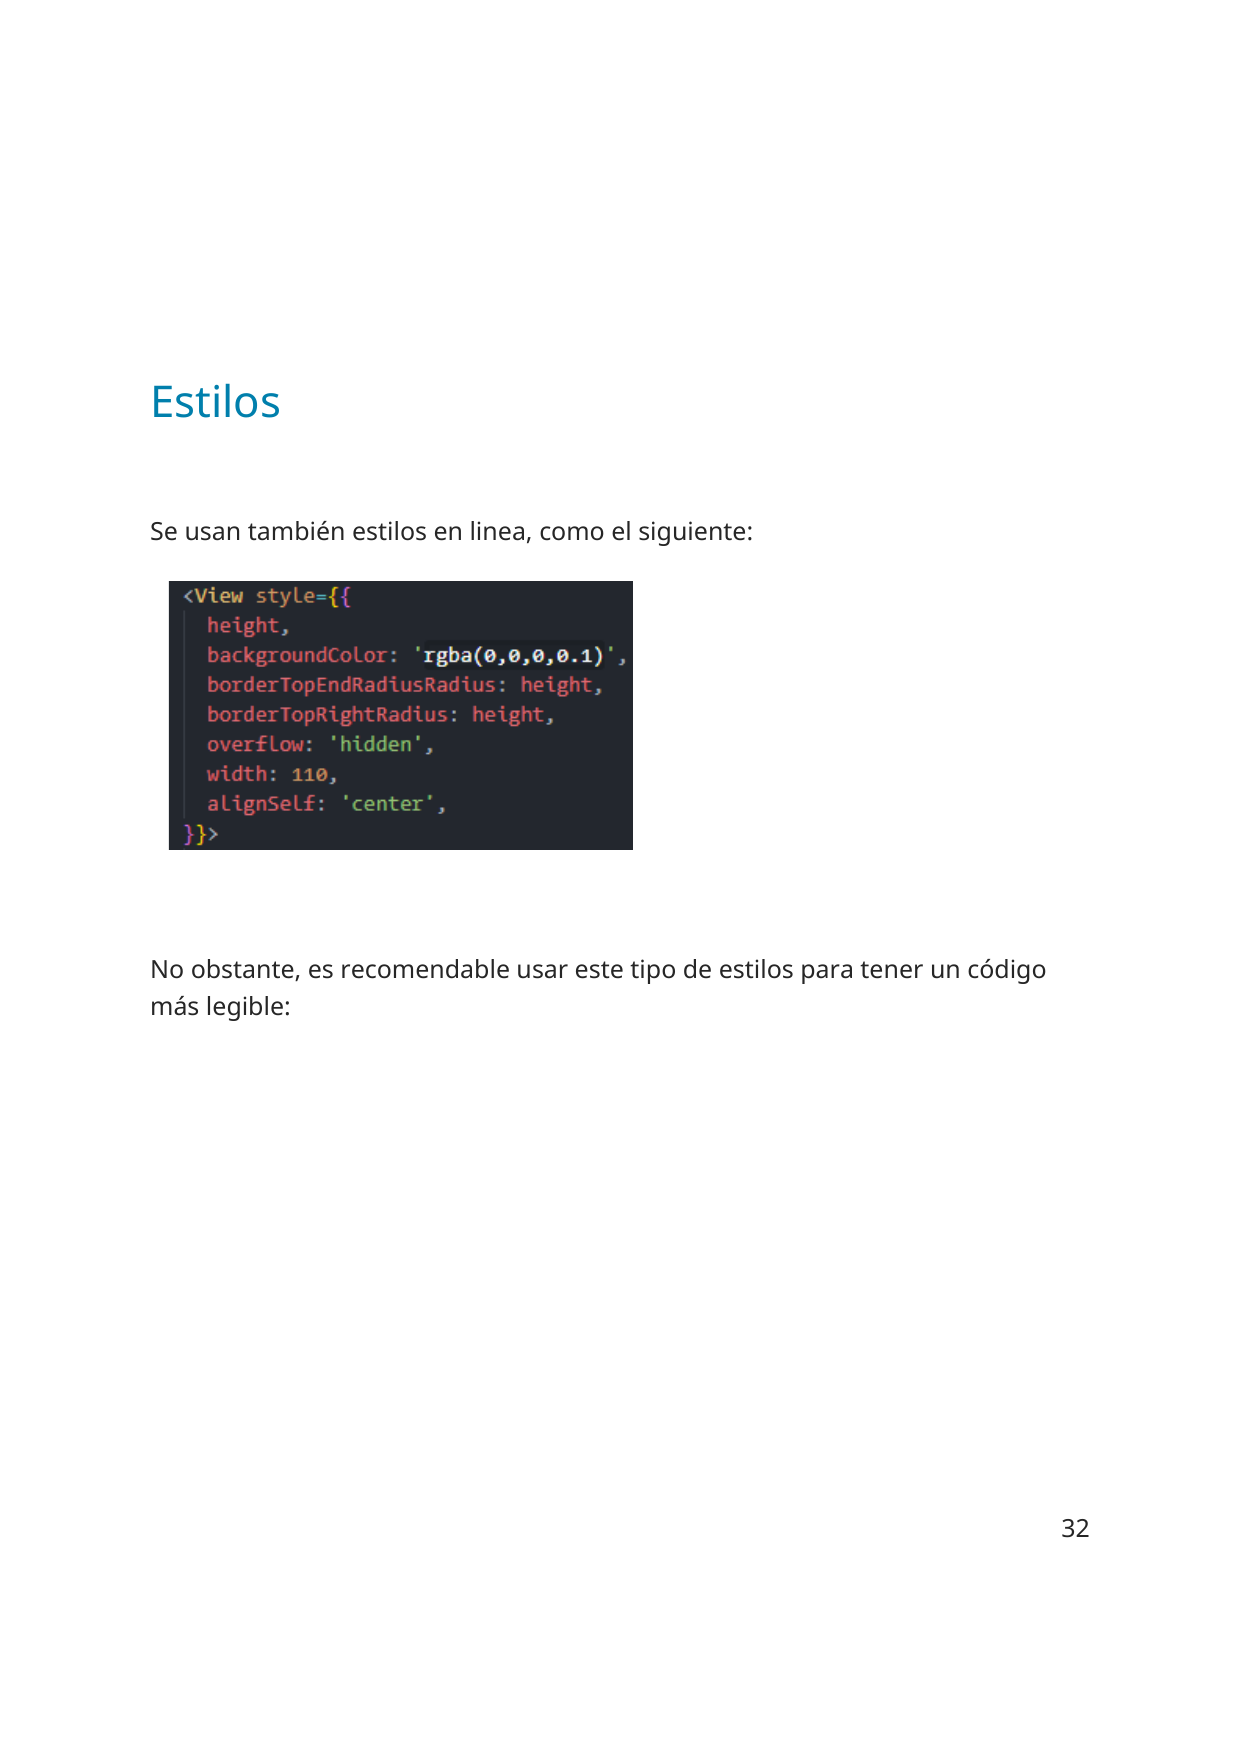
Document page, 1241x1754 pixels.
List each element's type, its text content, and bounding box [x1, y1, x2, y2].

text No obstante, es recomendable usar este tipo de estilos para tener un código más legible: [150, 952, 1090, 1023]
subtitle Estilos [150, 371, 1090, 430]
text Se usan también estilos en linea, como el siguiente: [150, 513, 1090, 547]
